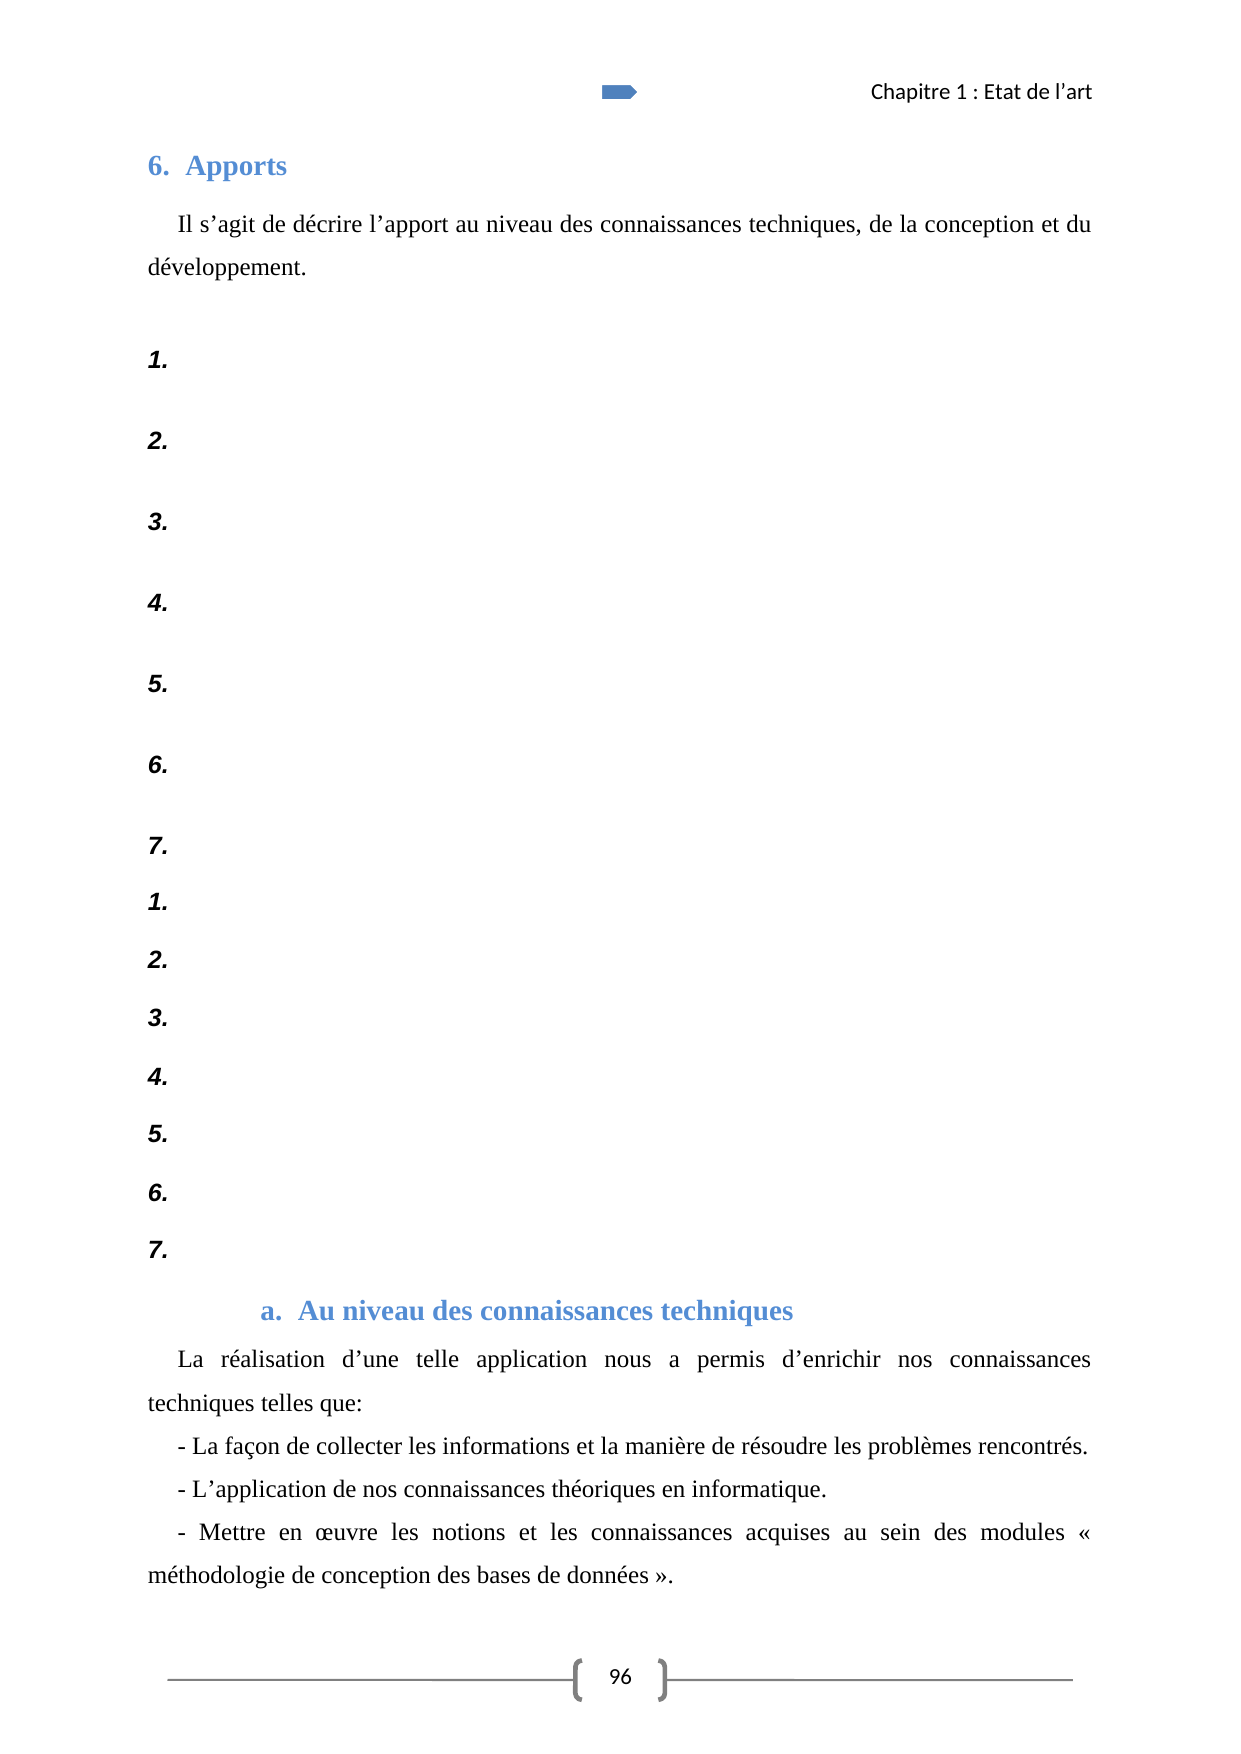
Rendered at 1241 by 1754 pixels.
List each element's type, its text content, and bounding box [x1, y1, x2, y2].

text - Mettre en œuvre les notions et les connaissances acquises au sein des modules « méthodologie de conception des bases de données ». [148, 1517, 1092, 1589]
subtitle Apports [148, 148, 1092, 181]
text - La façon de collecter les informations et la manière de résoudre les problèmes rencontrés. [148, 1431, 1092, 1459]
subtitle Au niveau des connaissances techniques [260, 1293, 1092, 1327]
text La réalisation d’une telle application nous a permis d’enrichir nos connaissances techniques telles que: [148, 1344, 1092, 1416]
text - L’application de nos connaissances théoriques en informatique. [148, 1474, 1092, 1503]
text Il s’agit de décrire l’apport au niveau des connaissances techniques, de la conception et du développement. [148, 209, 1092, 281]
